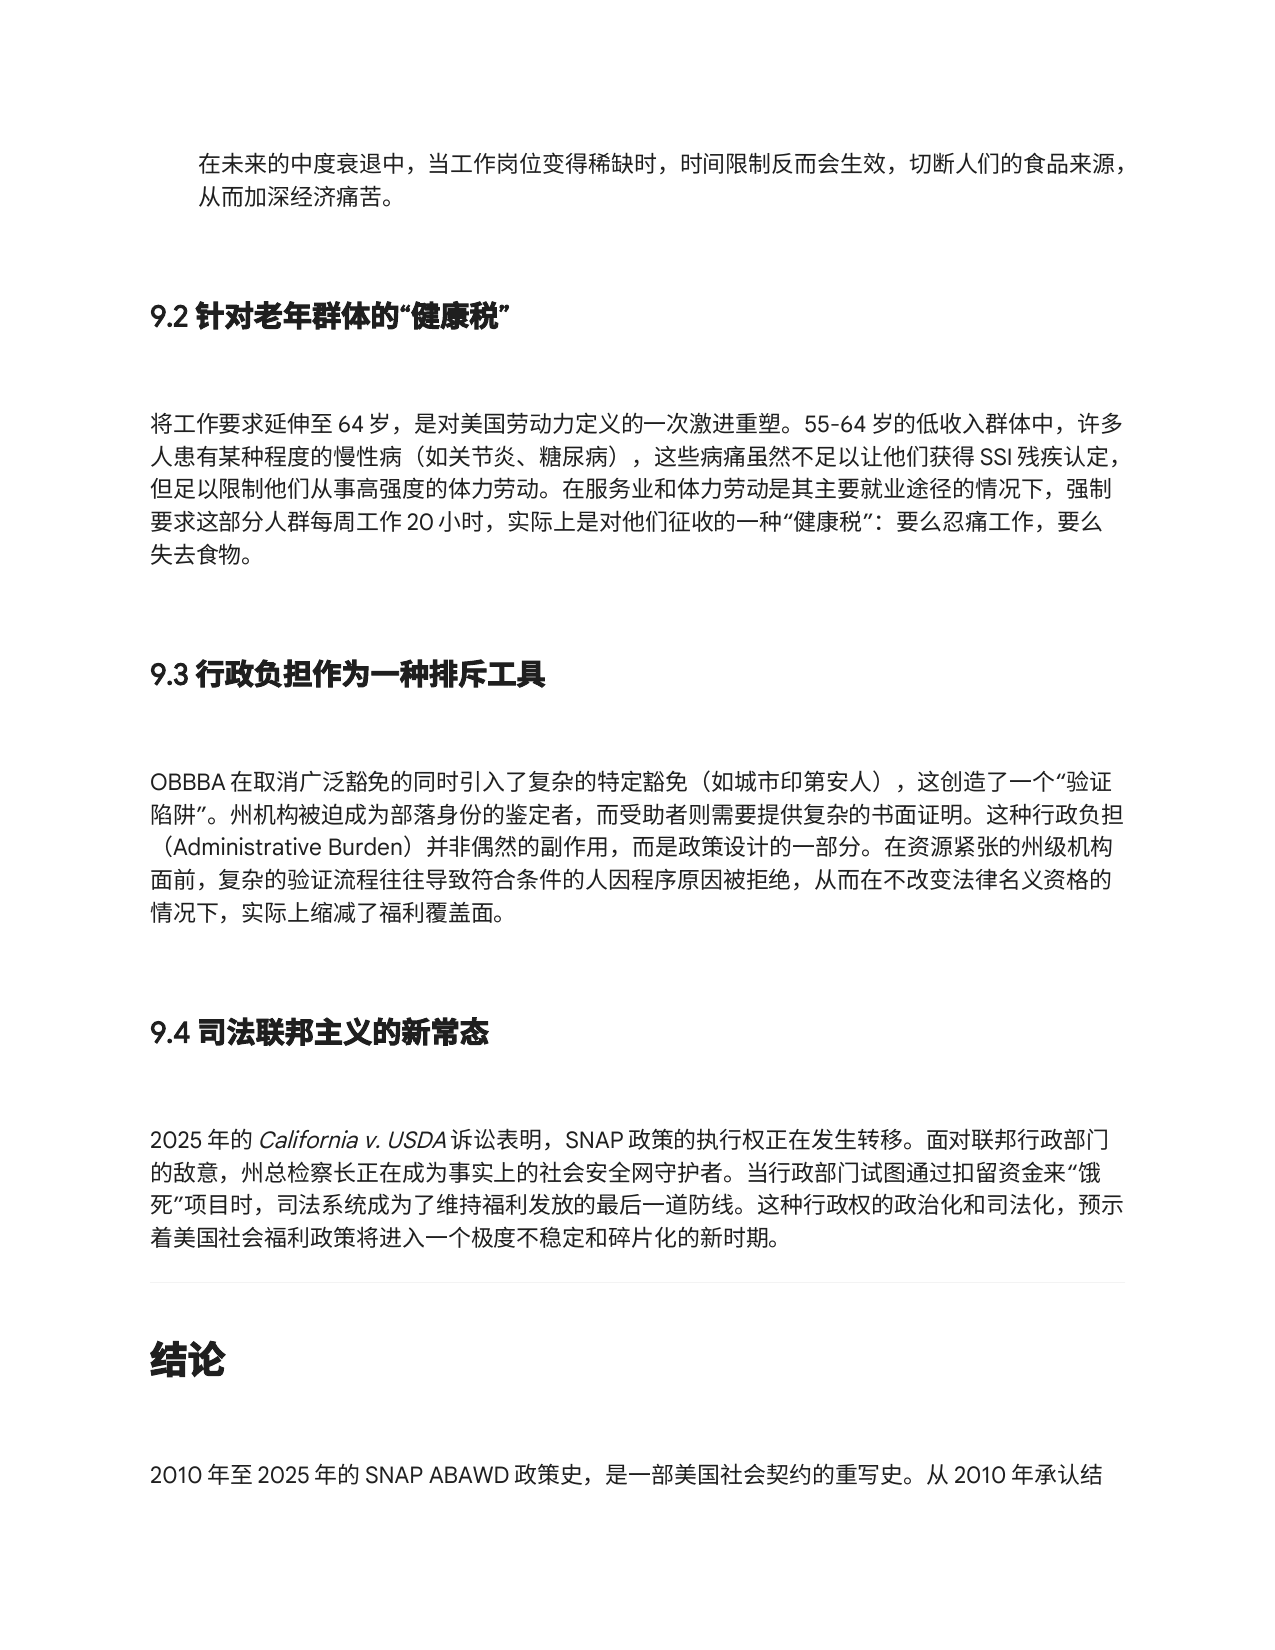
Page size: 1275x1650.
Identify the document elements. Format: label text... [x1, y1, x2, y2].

subtitle 9.2 针对老年群体的“健康税” [150, 298, 1125, 335]
subtitle 9.3 行政负担作为一种排斥工具 [150, 656, 1125, 693]
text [150, 1461, 1125, 1489]
subtitle 9.4 司法联邦主义的新常态 [150, 1014, 1125, 1051]
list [161, 150, 1125, 211]
text OBBBA在取消广泛豁免的同时引入了复杂的特定豁免（如城市印第安人），这创造了一个“验证陷阱”。州机构被迫成为部落身份的鉴定者，而受助者则需要提供复杂的书面证明。这种行政负担（Administrative Burden）并非偶然的副作用，而是政策设计的一部分。在资源紧张的州级机构面前，复杂的验证流程往往导致符合条件的人因程序原因被拒绝，从而在不改变法律名义资格的情况下，实际上缩减了福利覆盖面。 [150, 768, 1125, 928]
subtitle 结论 [150, 1337, 1125, 1384]
text 2025年的California v. USDA诉讼表明，SNAP政策的执行权正在发生转移。面对联邦行政部门的敌意，州总检察长正在成为事实上的社会安全网守护者。当行政部门试图通过扣留资金来“饿死”项目时，司法系统成为了维持福利发放的最后一道防线。这种行政权的政治化和司法化，预示着美国社会福利政策将进入一个极度不稳定和碎片化的新时期。 [150, 1126, 1125, 1253]
text 将工作要求延伸至64岁，是对美国劳动力定义的一次激进重塑。55-64岁的低收入群体中，许多人患有某种程度的慢性病（如关节炎、糖尿病），这些病痛虽然不足以让他们获得SSI残疾认定，但足以限制他们从事高强度的体力劳动。在服务业和体力劳动是其主要就业途径的情况下，强制要求这部分人群每周工作20小时，实际上是对他们征收的一种“健康税”：要么忍痛工作，要么失去食物。 [150, 410, 1125, 569]
